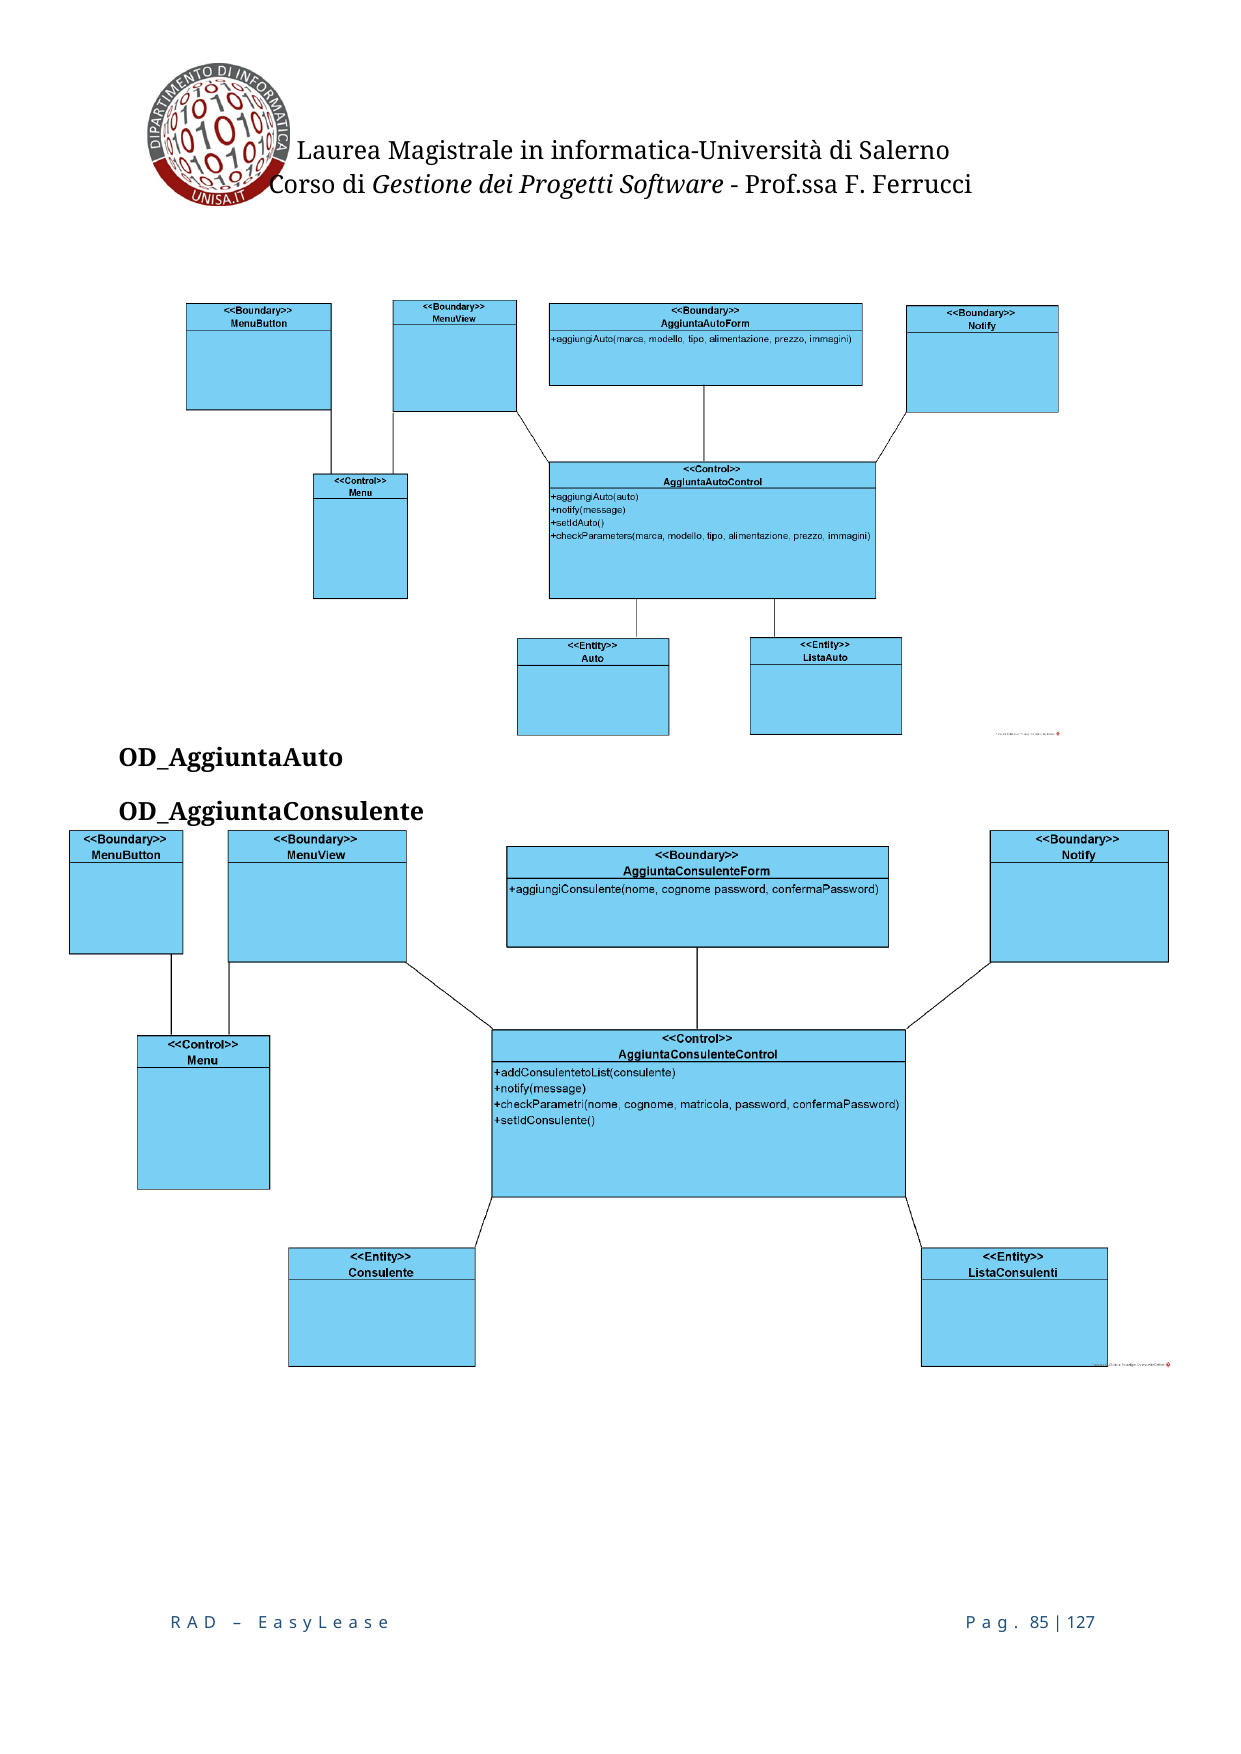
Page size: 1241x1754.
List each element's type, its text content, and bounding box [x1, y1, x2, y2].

picture [184, 298, 1061, 738]
picture [147, 63, 290, 206]
picture [69, 828, 1172, 1370]
text OD_AggiuntaConsulente [118, 793, 1122, 827]
